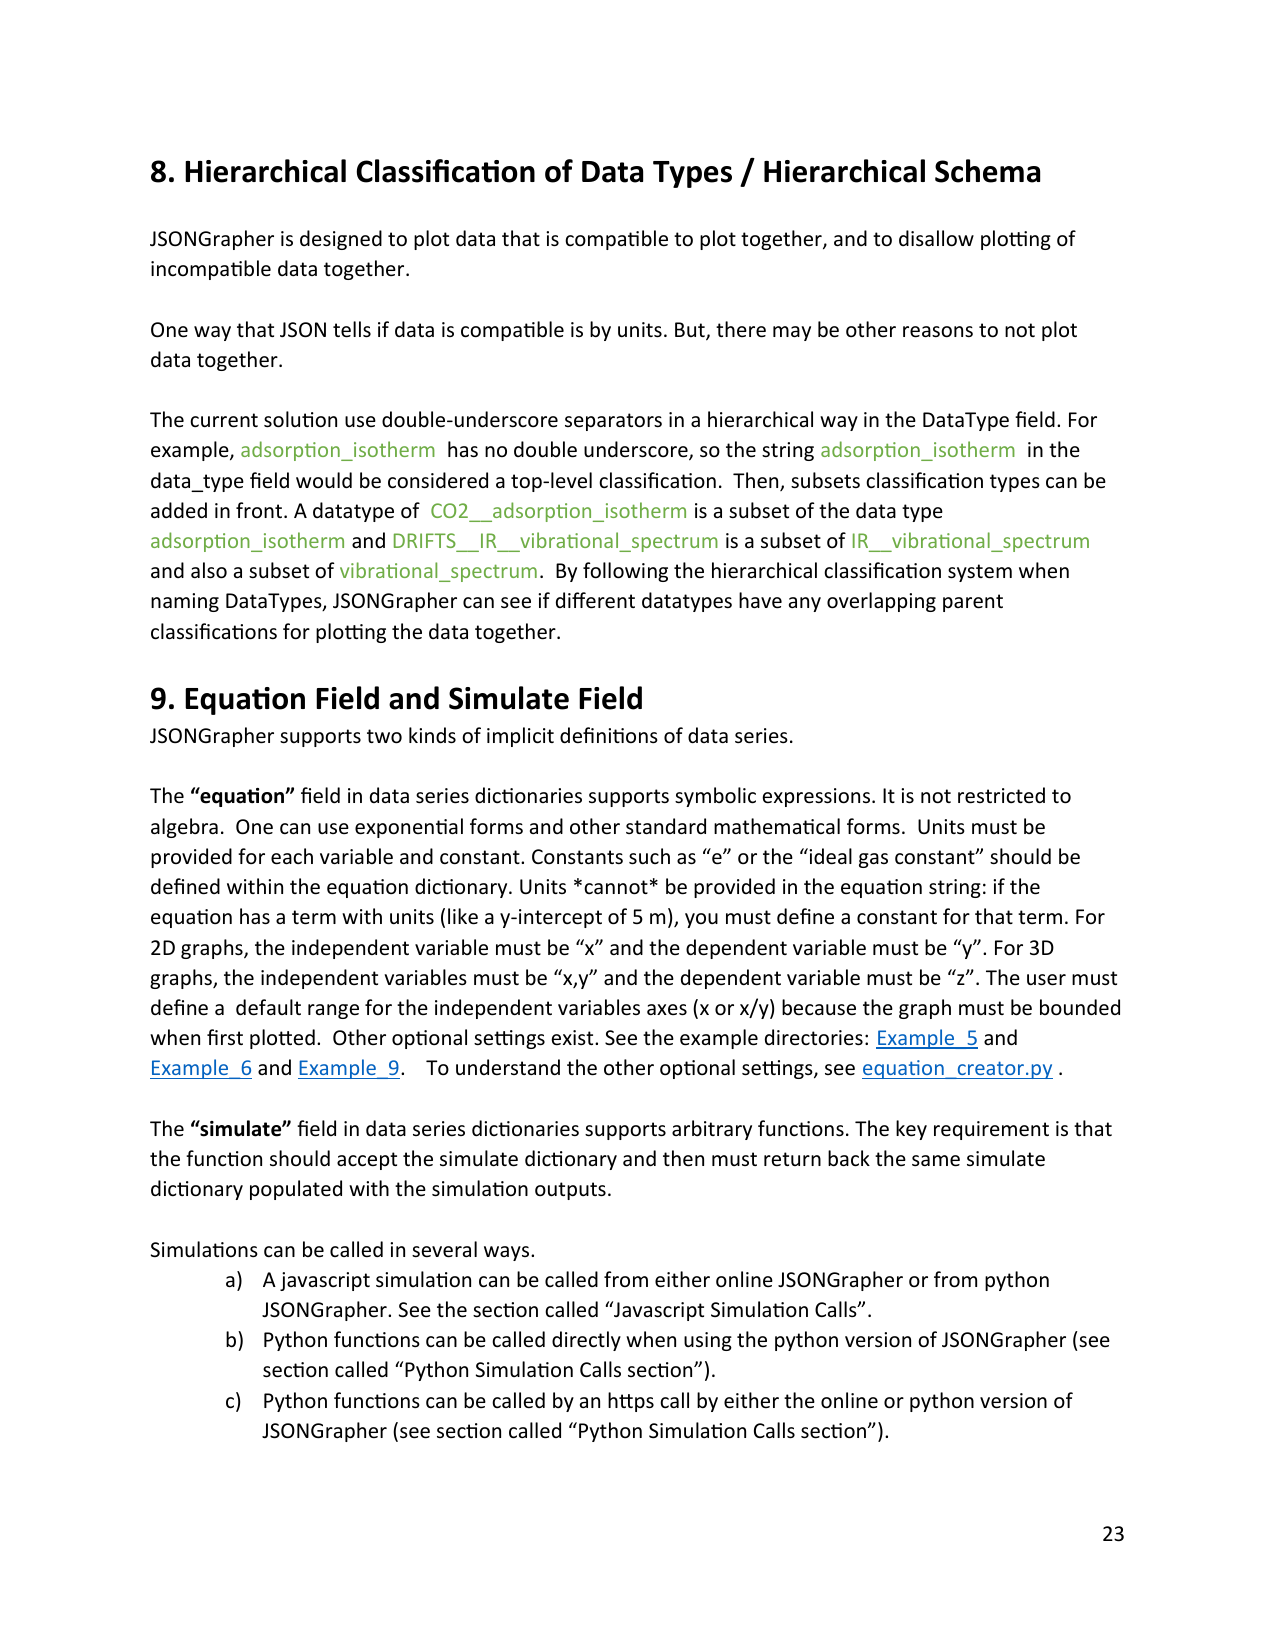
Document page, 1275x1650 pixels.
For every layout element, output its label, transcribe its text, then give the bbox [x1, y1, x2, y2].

text The “simulate” field in data series dictionaries supports arbitrary functions. The key requirement is that the function should accept the simulate dictionary and then must return back the same simulate dictionary populated with the simulation outputs. [150, 1114, 1125, 1202]
text JSONGrapher is designed to plot data that is compatible to plot together, and to disallow plotting of incompatible data together. [150, 224, 1125, 282]
text Simulations can be called in several ways. [150, 1235, 1125, 1263]
list Python functions can be called by an https call by either the online or python version of JSONGrapher (see section called “Python Simulation Calls section”). [225, 1386, 1125, 1444]
subtitle 9. Equation Field and Simulate Field [150, 677, 1125, 718]
text The “equation” field in data series dictionaries supports symbolic expressions. It is not restricted to algebra. One can use exponential forms and other standard mathematical forms. Units must be provided for each variable and constant. Constants such as “e” or the “ideal gas constant” should be defined within the equation dictionary. Units *cannot* be provided in the equation string: if the equation has a term with units (like a y-intercept of 5 m), you must define a constant for that term. For 2D graphs, the independent variable must be “x” and the dependent variable must be “y”. For 3D graphs, the independent variables must be “x,y” and the dependent variable must be “z”. The user must define a default range for the independent variables axes (x or x/y) because the graph must be bounded when first plotted. Other optional settings exist. See the example directories: Example_5 and Example_6 and Example_9. To understand the other optional settings, see equation_creator.py . [150, 782, 1125, 1082]
text One way that JSON tells if data is compatible is by units. But, there may be other reasons to not plot data together. [150, 315, 1125, 373]
text JSONGrapher supports two kinds of implicit definitions of data series. [150, 721, 1125, 749]
subtitle 8. Hierarchical Classification of Data Types / Hierarchical Schema [150, 150, 1125, 191]
text The current solution use double-underscore separators in a hierarchical way in the DataType field. For example, adsorption_isotherm has no double underscore, so the string adsorption_isotherm in the data_type field would be considered a top-level classification. Then, subsets classification types can be added in front. A datatype of CO2__adsorption_isotherm is a subset of the data type adsorption_isotherm and DRIFTS__IR__vibrational_spectrum is a subset of IR__vibrational_spectrum and also a subset of vibrational_spectrum. By following the hierarchical classification system when naming DataTypes, JSONGrapher can see if different datatypes have any overlapping parent classifications for plotting the data together. [150, 405, 1125, 645]
list A javascript simulation can be called from either online JSONGrapher or from python JSONGrapher. See the section called “Javascript Simulation Calls”. [225, 1265, 1125, 1323]
list Python functions can be called directly when using the python version of JSONGrapher (see section called “Python Simulation Calls section”). [225, 1325, 1125, 1384]
